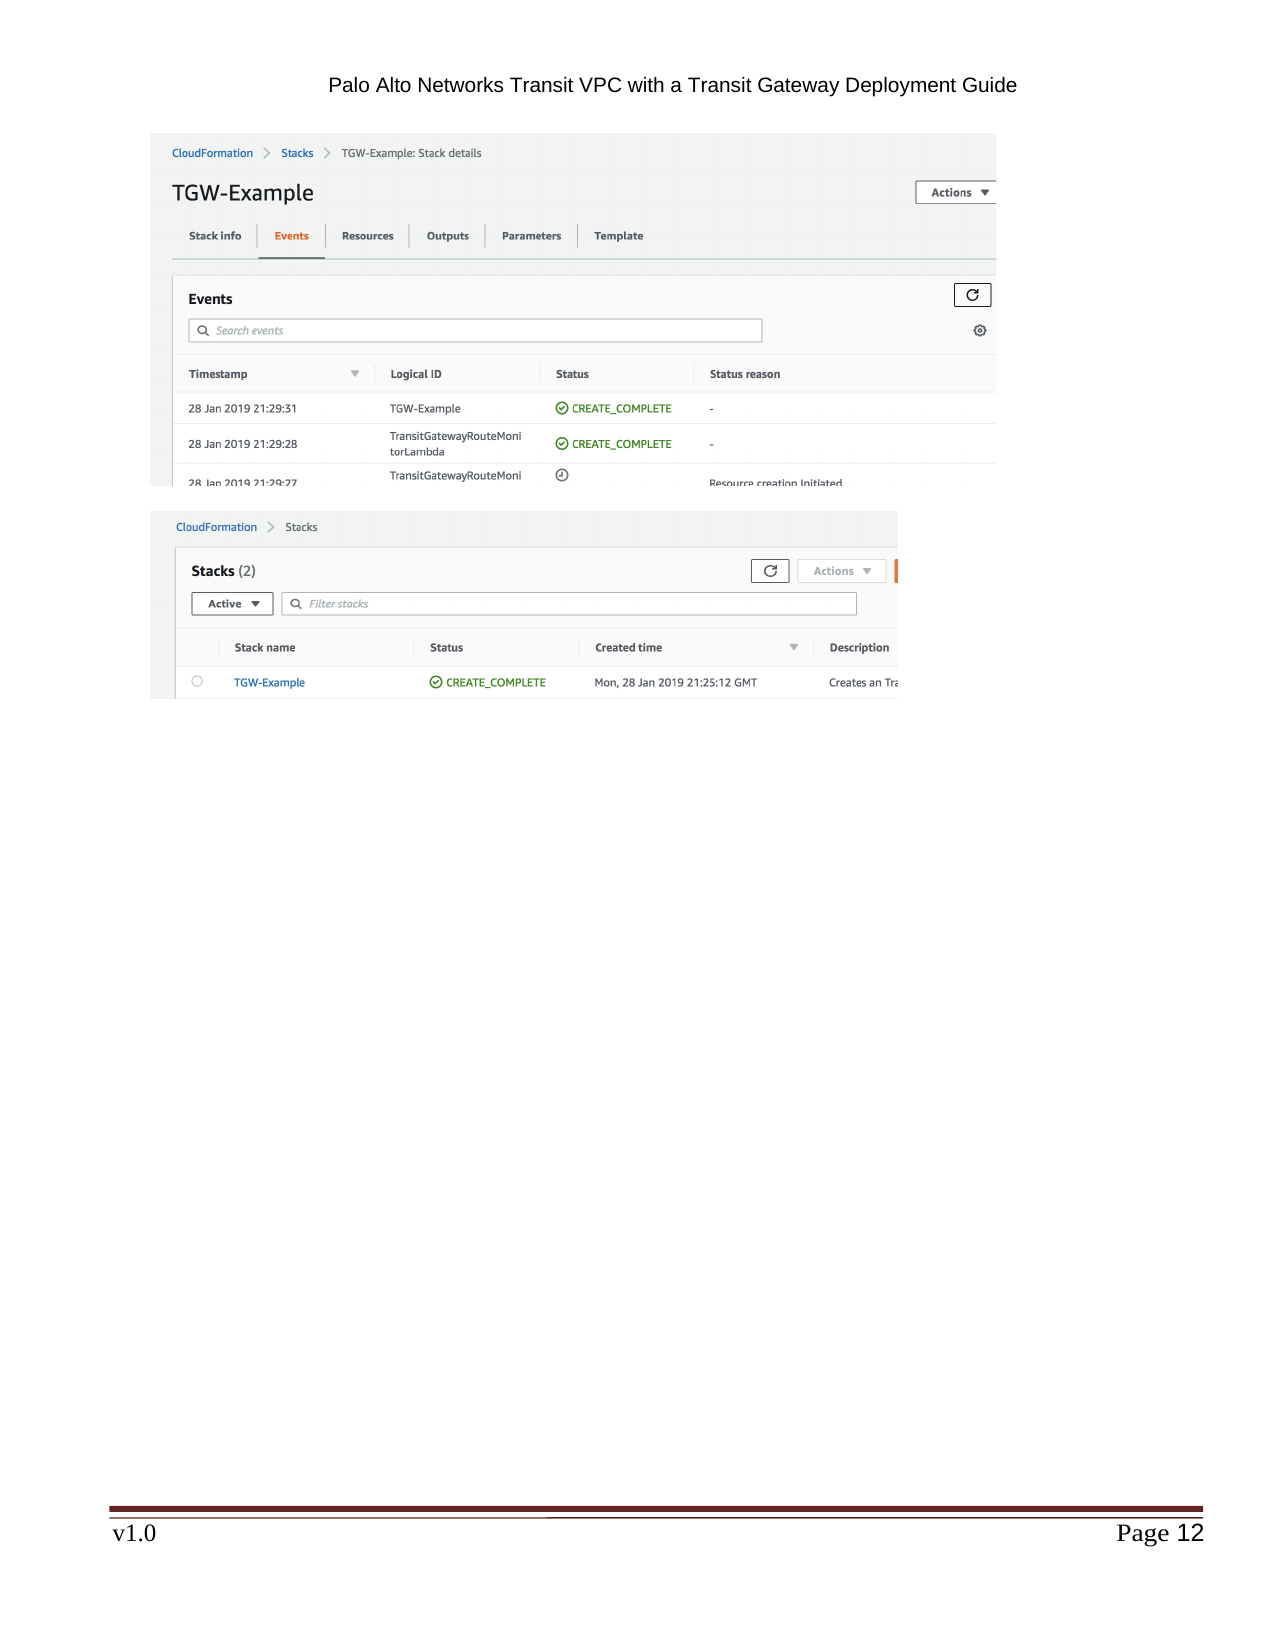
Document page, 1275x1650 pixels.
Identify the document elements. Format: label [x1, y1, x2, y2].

picture [150, 133, 997, 486]
picture [150, 511, 898, 699]
